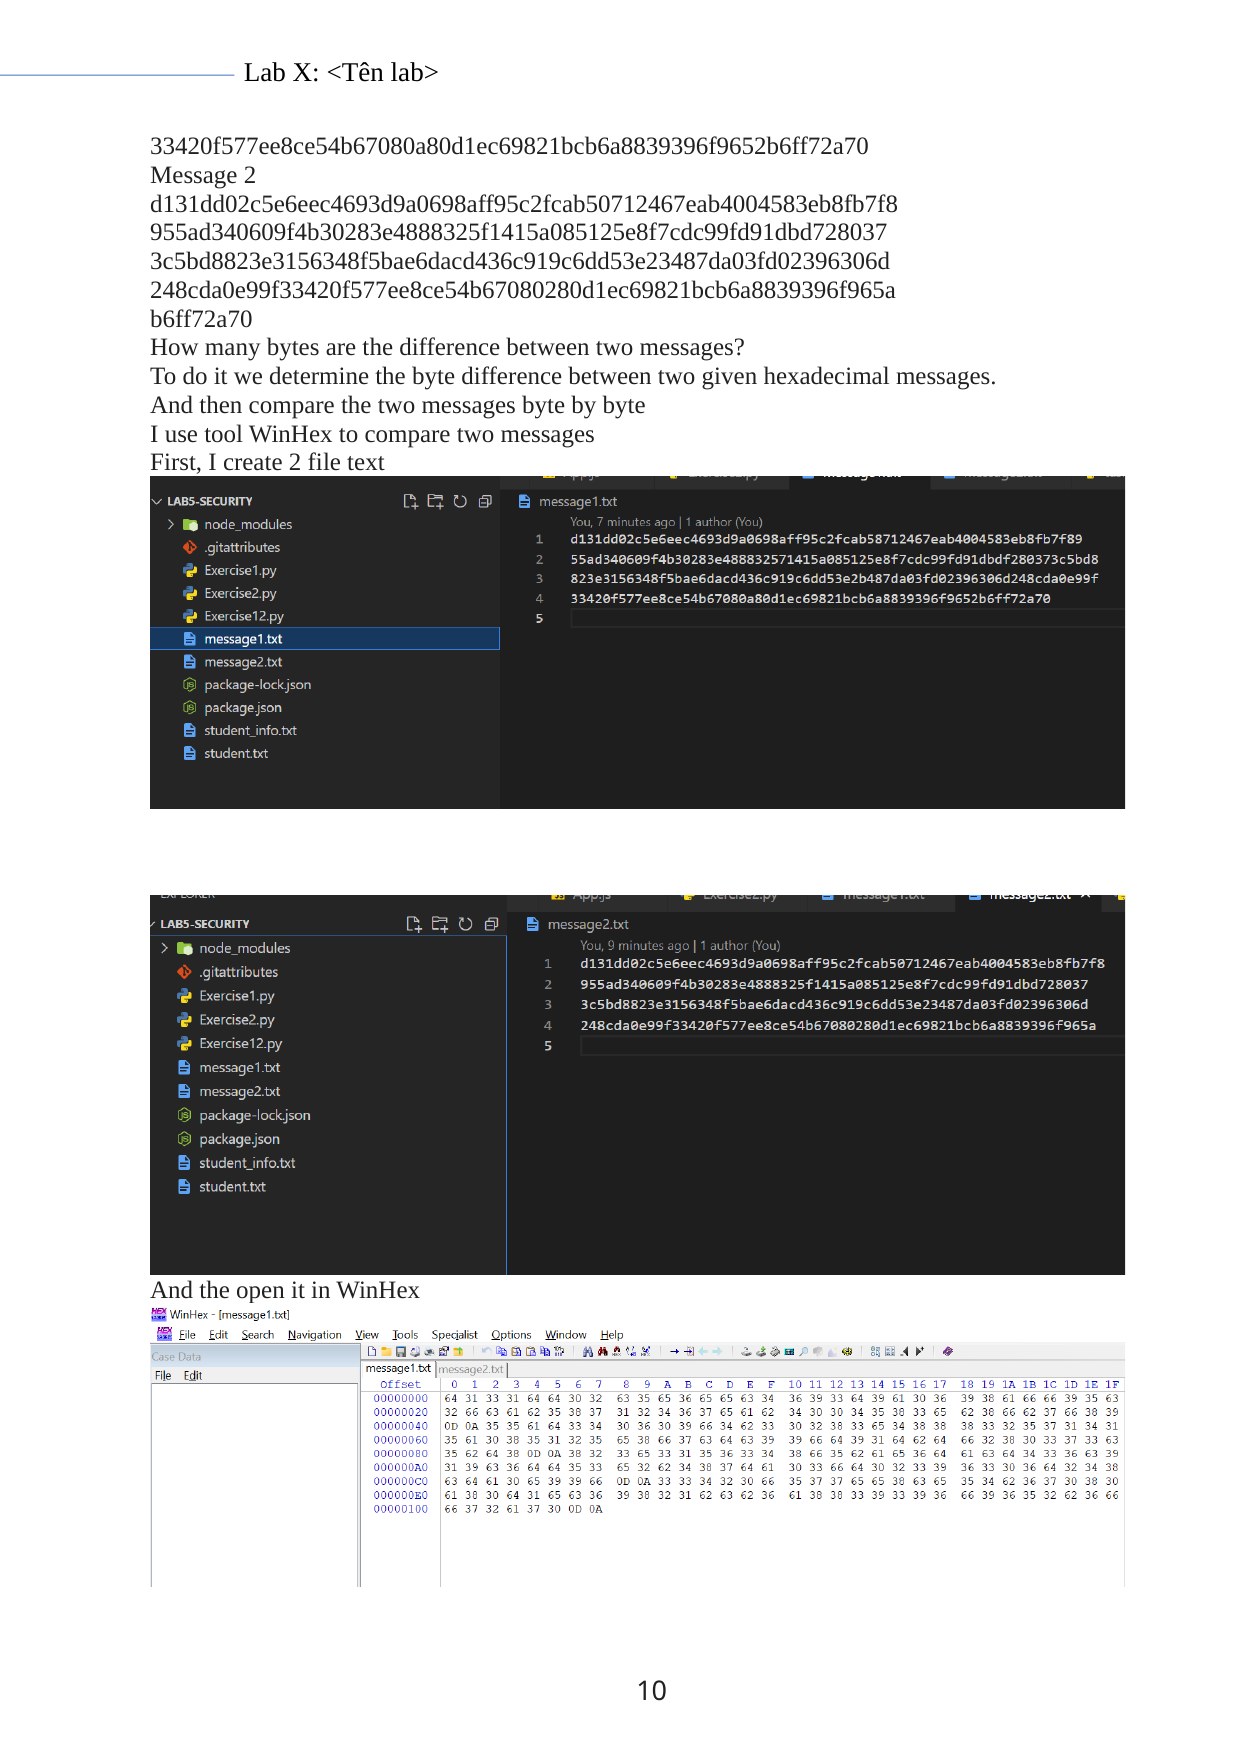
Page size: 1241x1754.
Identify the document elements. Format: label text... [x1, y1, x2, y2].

text To do it we determine the byte difference between two given hexadecimal messages. [150, 361, 1153, 390]
text 955ad340609f4b30283e4888325f1415a085125e8f7cdc99fd91dbd728037 [150, 217, 1153, 246]
text 248cda0e99f33420f577ee8ce54b67080280d1ec69821bcb6a8839396f965a [150, 275, 1153, 304]
text b6ff72a70 [150, 304, 1153, 332]
text How many bytes are the difference between two messages? [150, 332, 1153, 361]
picture [150, 1303, 1125, 1587]
text d131dd02c5e6eec4693d9a0698aff95c2fcab50712467eab4004583eb8fb7f8 [150, 189, 1153, 217]
text And the open it in WinHex [150, 1275, 1153, 1303]
text First, I create 2 file text [150, 447, 1153, 476]
picture [150, 895, 1125, 1275]
text 3c5bd8823e3156348f5bae6dacd436c919c6dd53e23487da03fd02396306d [150, 246, 1153, 275]
text I use tool WinHex to compare two messages [150, 419, 1153, 447]
text 33420f577ee8ce54b67080a80d1ec69821bcb6a8839396f9652b6ff72a70 [150, 131, 1153, 160]
text Message 2 [150, 160, 1153, 189]
picture [150, 476, 1125, 809]
text And then compare the two messages byte by byte [150, 390, 1153, 419]
